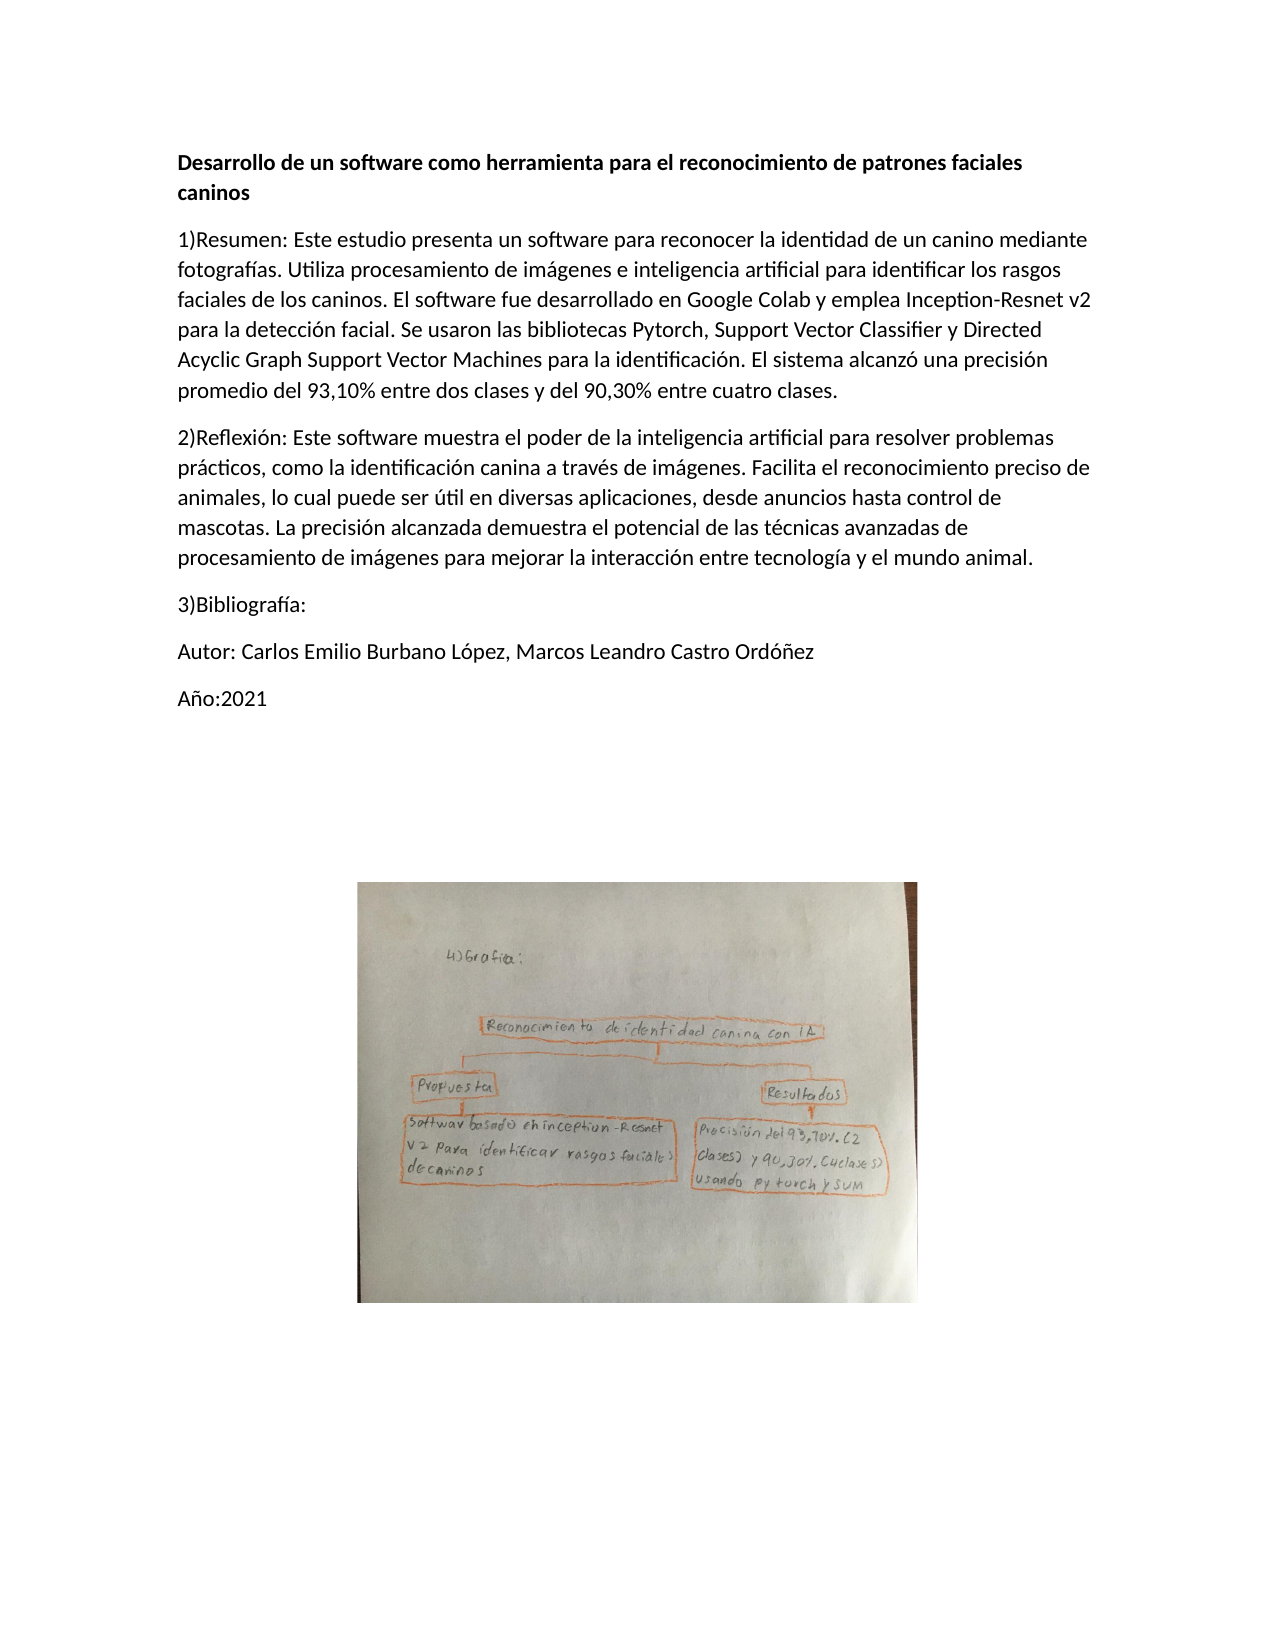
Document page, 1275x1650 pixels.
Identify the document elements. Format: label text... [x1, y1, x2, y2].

text 1)Resumen: Este estudio presenta un software para reconocer la identidad de un canino mediante fotografías. Utiliza procesamiento de imágenes e inteligencia artificial para identificar los rasgos faciales de los caninos. El software fue desarrollado en Google Colab y emplea Inception-Resnet v2 para la detección facial. Se usaron las bibliotecas Pytorch, Support Vector Classifier y Directed Acyclic Graph Support Vector Machines para la identificación. El sistema alcanzó una precisión promedio del 93,10% entre dos clases y del 90,30% entre cuatro clases. [177, 225, 1098, 404]
text Autor: Carlos Emilio Burbano López, Marcos Leandro Castro Ordóñez [177, 637, 1098, 665]
text Desarrollo de un software como herramienta para el reconocimiento de patrones faciales caninos [177, 148, 1098, 206]
text 3)Bibliografía: [177, 590, 1098, 618]
text Año:2021 [177, 684, 1098, 712]
text 2)Reflexión: Este software muestra el poder de la inteligencia artificial para resolver problemas prácticos, como la identificación canina a través de imágenes. Facilita el reconocimiento preciso de animales, lo cual puede ser útil en diversas aplicaciones, desde anuncios hasta control de mascotas. La precisión alcanzada demuestra el potencial de las técnicas avanzadas de procesamiento de imágenes para mejorar la interacción entre tecnología y el mundo animal. [177, 423, 1098, 571]
picture [357, 882, 918, 1303]
